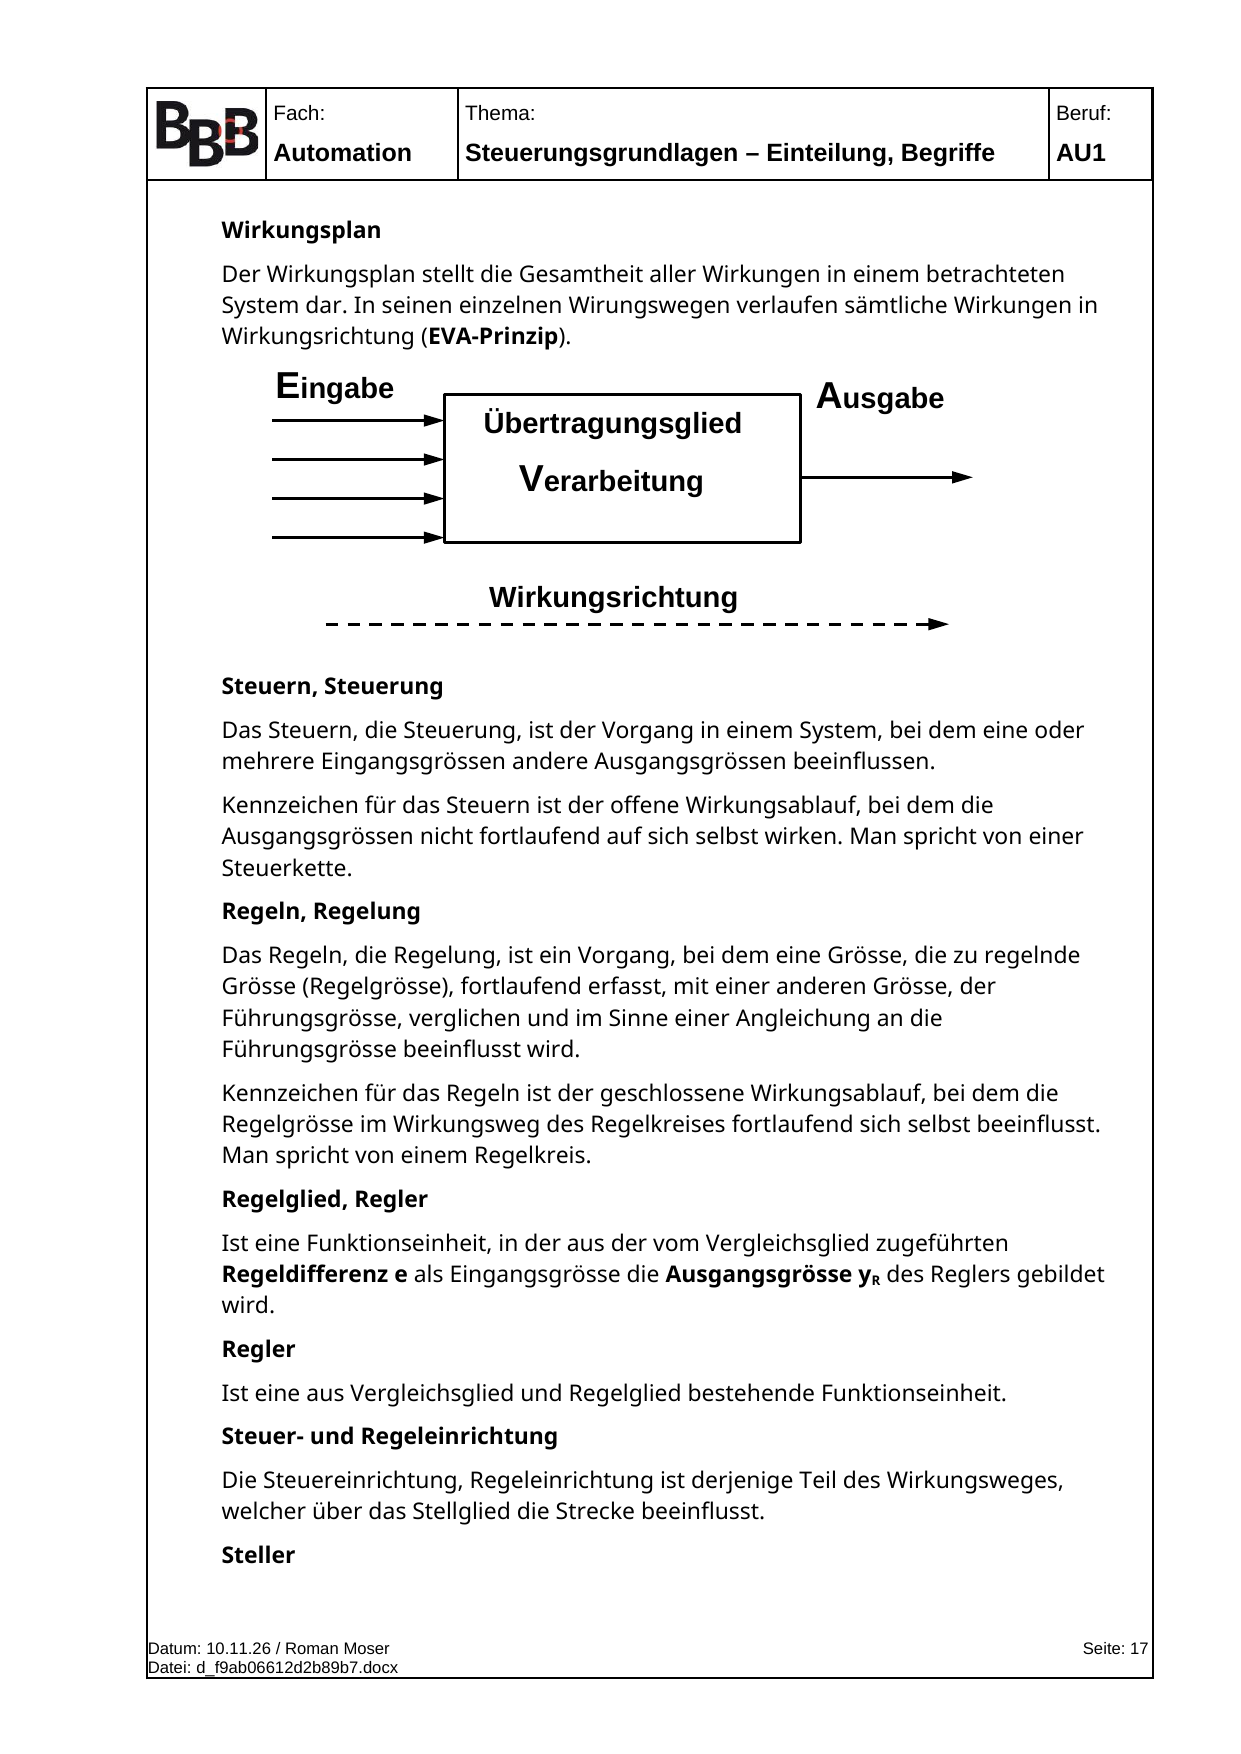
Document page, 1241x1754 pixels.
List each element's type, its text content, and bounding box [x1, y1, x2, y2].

text Der Wirkungsplan stellt die Gesamtheit aller Wirkungen in einem betrachteten System dar. In seinen einzelnen Wirungswegen verlaufen sämtliche Wirkungen in Wirkungsrichtung (EVA-Prinzip). [221, 258, 1122, 352]
text Die Steuereinrichtung, Regeleinrichtung ist derjenige Teil des Wirkungsweges, welcher über das Stellglied die Strecke beeinflusst. [221, 1464, 1122, 1527]
picture [155, 101, 259, 168]
text Das Steuern, die Steuerung, ist der Vorgang in einem System, bei dem eine oder mehrere Eingangsgrössen andere Ausgangsgrössen beeinflussen. [221, 714, 1122, 777]
text Ist eine aus Vergleichsglied und Regelglied bestehende Funktionseinheit. [221, 1377, 1122, 1408]
text Regeln, Regelung [221, 895, 1122, 927]
text Kennzeichen für das Regeln ist der geschlossene Wirkungsablauf, bei dem die Regelgrösse im Wirkungsweg des Regelkreises fortlaufend sich selbst beeinflusst. Man spricht von einem Regelkreis. [221, 1077, 1122, 1170]
text Regler [221, 1333, 1122, 1364]
text Wirkungsplan [221, 214, 1122, 245]
text Regelglied, Regler [221, 1183, 1122, 1214]
text Steller [221, 1539, 1122, 1570]
text Kennzeichen für das Steuern ist der offene Wirkungsablauf, bei dem die Ausgangsgrössen nicht fortlaufend auf sich selbst wirken. Man spricht von einer Steuerkette. [221, 789, 1122, 883]
text Steuern, Steuerung [221, 670, 1122, 702]
text Steuer- und Regeleinrichtung [221, 1420, 1122, 1452]
text Ist eine Funktionseinheit, in der aus der vom Vergleichsglied zugeführten Regeldifferenz e als Eingangsgrösse die Ausgangsgrösse yR des Reglers gebildet wird. [221, 1227, 1122, 1320]
text Das Regeln, die Regelung, ist ein Vorgang, bei dem eine Grösse, die zu regelnde Grösse (Regelgrösse), fortlaufend erfasst, mit einer anderen Grösse, der Führungsgrösse, verglichen und im Sinne einer Angleichung an die Führungsgrösse beeinflusst wird. [221, 939, 1122, 1064]
